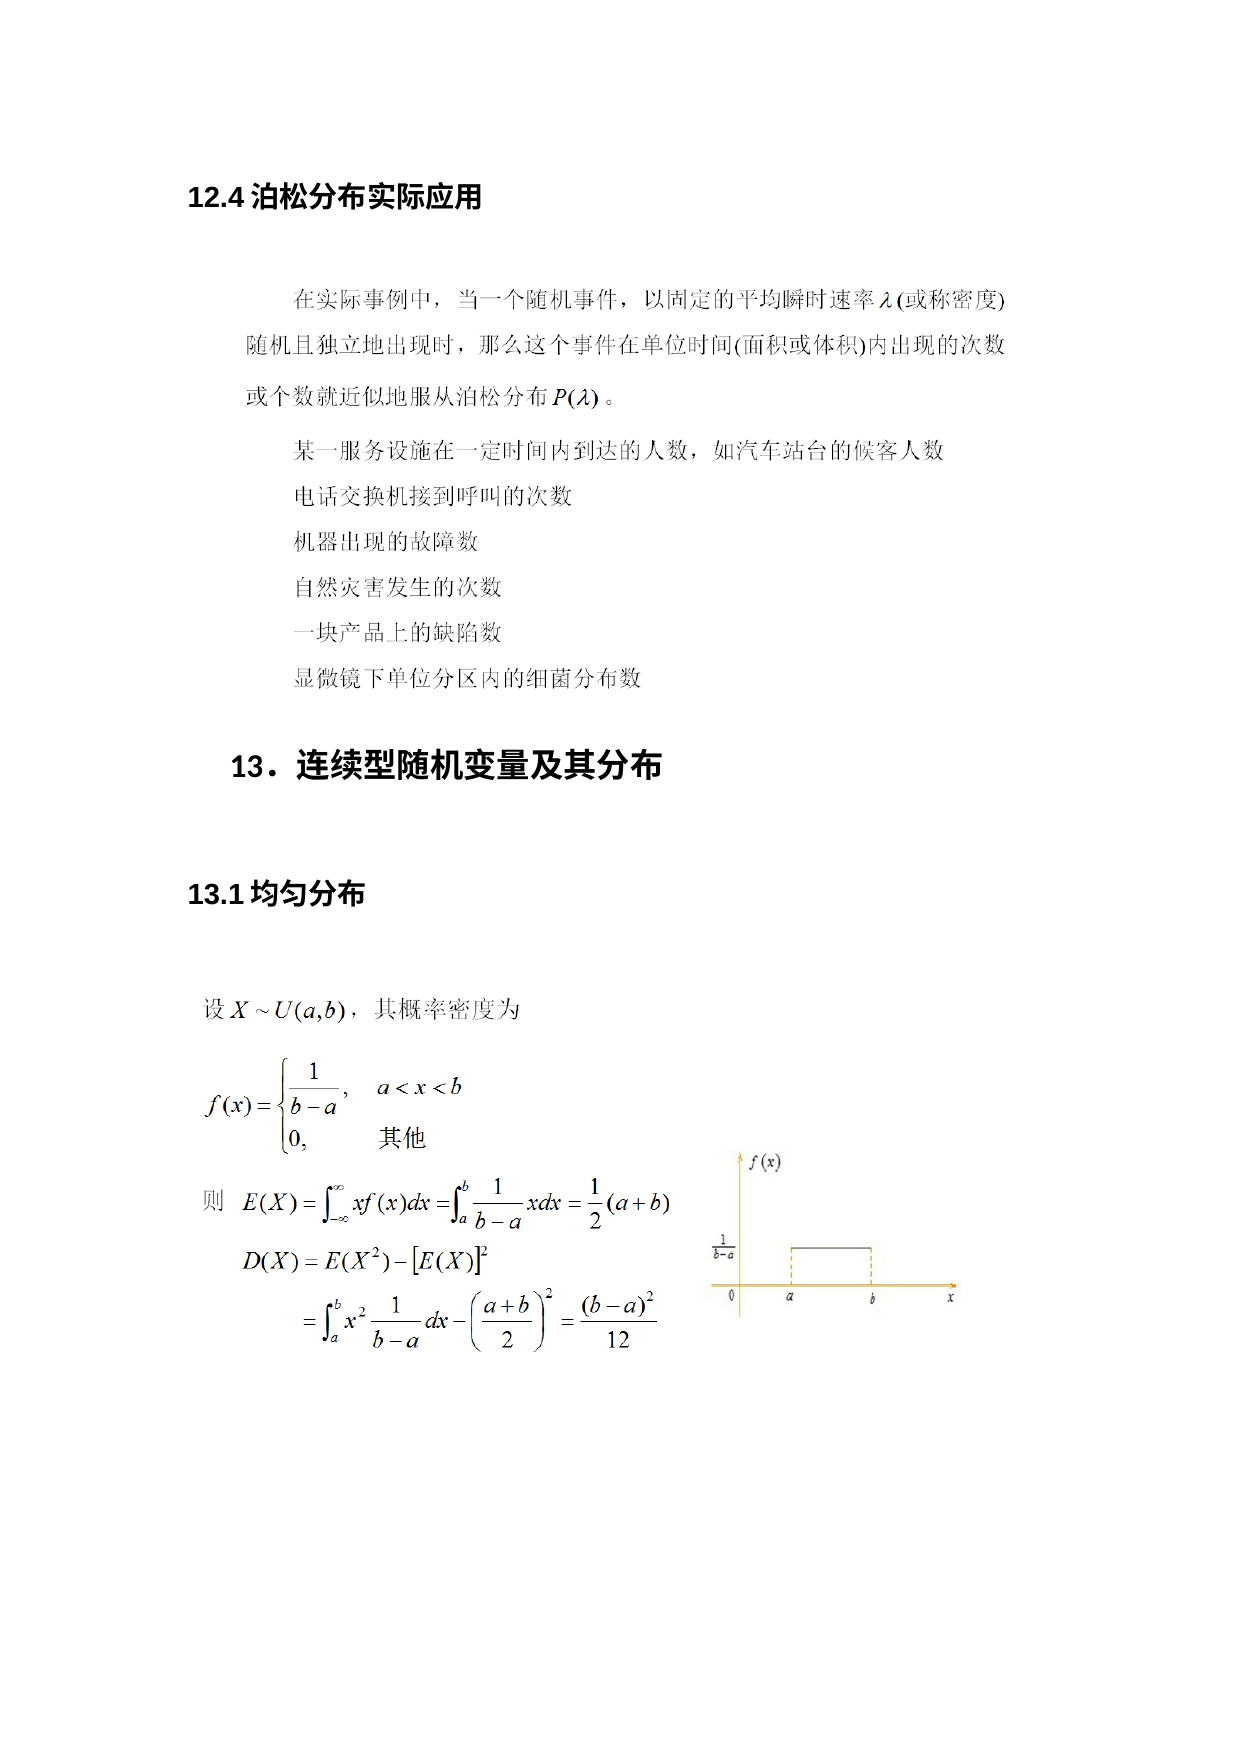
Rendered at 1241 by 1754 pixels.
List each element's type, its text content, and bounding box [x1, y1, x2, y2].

picture [231, 280, 1009, 696]
subtitle 12.4泊松分布实际应用 [187, 162, 1053, 227]
subtitle 连续型随机变量及其分布 [187, 730, 1053, 795]
picture [187, 988, 992, 1356]
subtitle 13.1均匀分布 [187, 859, 1053, 924]
